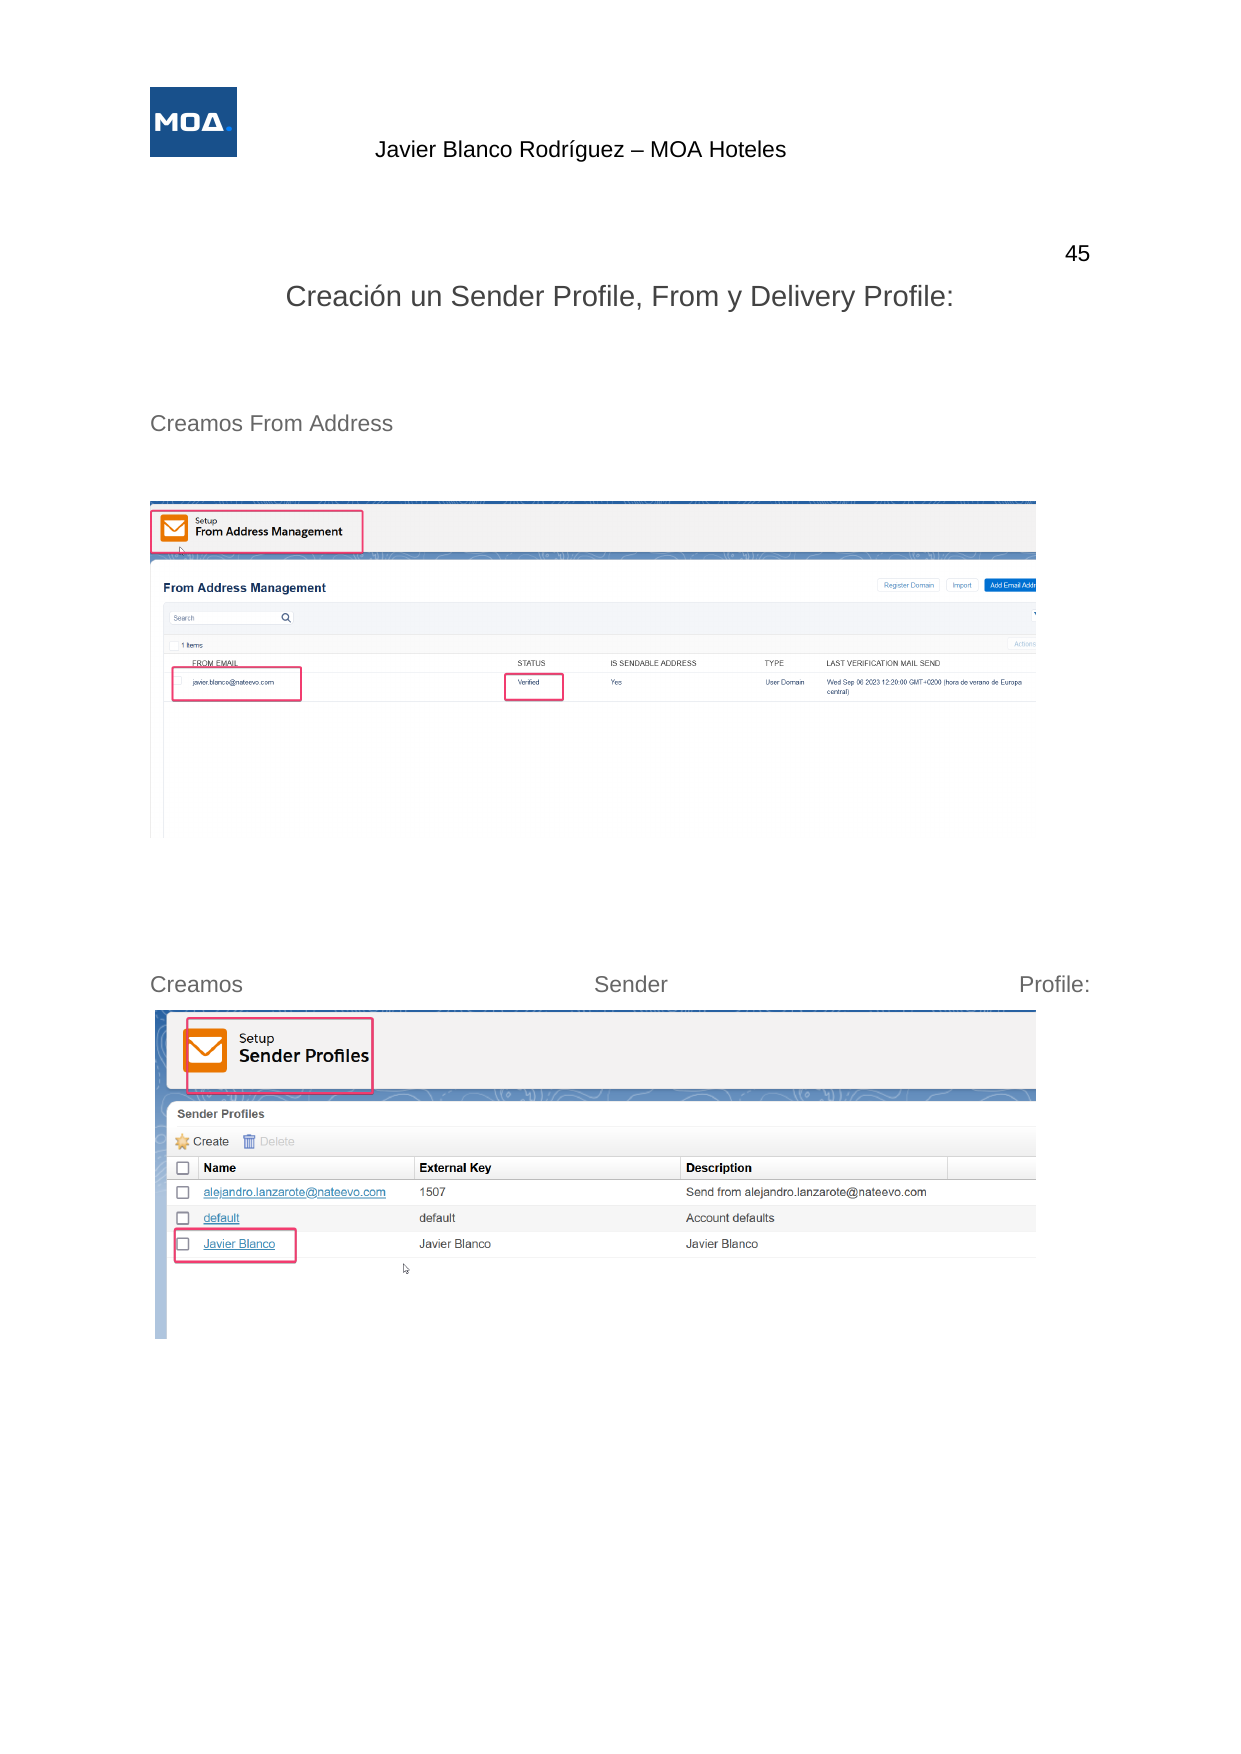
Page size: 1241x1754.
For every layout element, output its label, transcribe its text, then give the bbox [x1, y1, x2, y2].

subtitle Creación un Sender Profile, From y Delivery Profile: [150, 279, 1090, 312]
picture [150, 501, 1036, 838]
picture [150, 87, 237, 157]
subtitle Creamos From Address [150, 410, 1090, 437]
picture [150, 1010, 1036, 1339]
